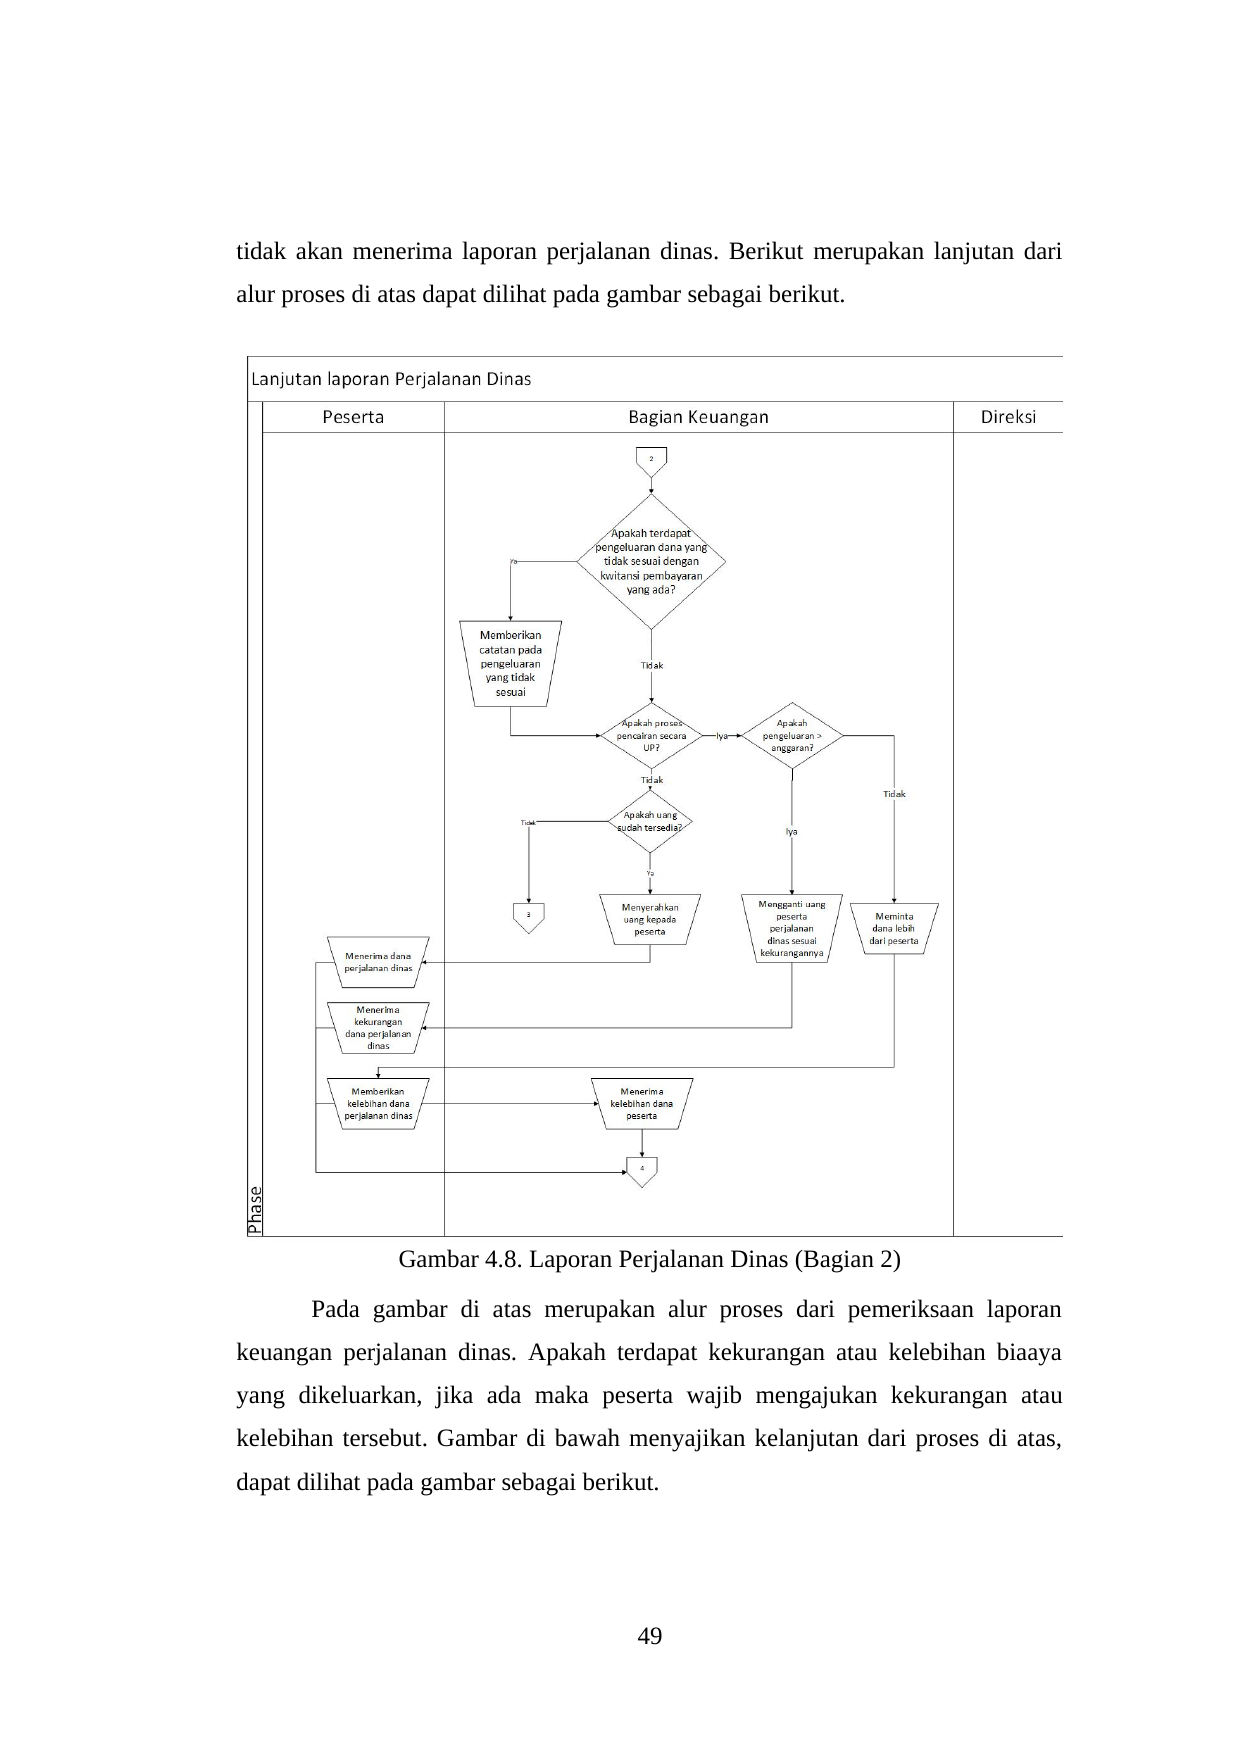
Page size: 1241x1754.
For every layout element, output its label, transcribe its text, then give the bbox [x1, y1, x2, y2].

text Gambar 4.8. Laporan Perjalanan Dinas (Bagian 2) [236, 1245, 1063, 1273]
picture [236, 355, 1063, 1245]
text Pada gambar di atas merupakan alur proses dari pemeriksaan laporan keuangan perjalanan dinas. Apakah terdapat kekurangan atau kelebihan biaaya yang dikeluarkan, jika ada maka peserta wajib mengajukan kekurangan atau kelebihan tersebut. Gambar di bawah menyajikan kelanjutan dari proses di atas, dapat dilihat pada gambar sebagai berikut. [236, 1294, 1063, 1495]
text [236, 236, 1063, 308]
